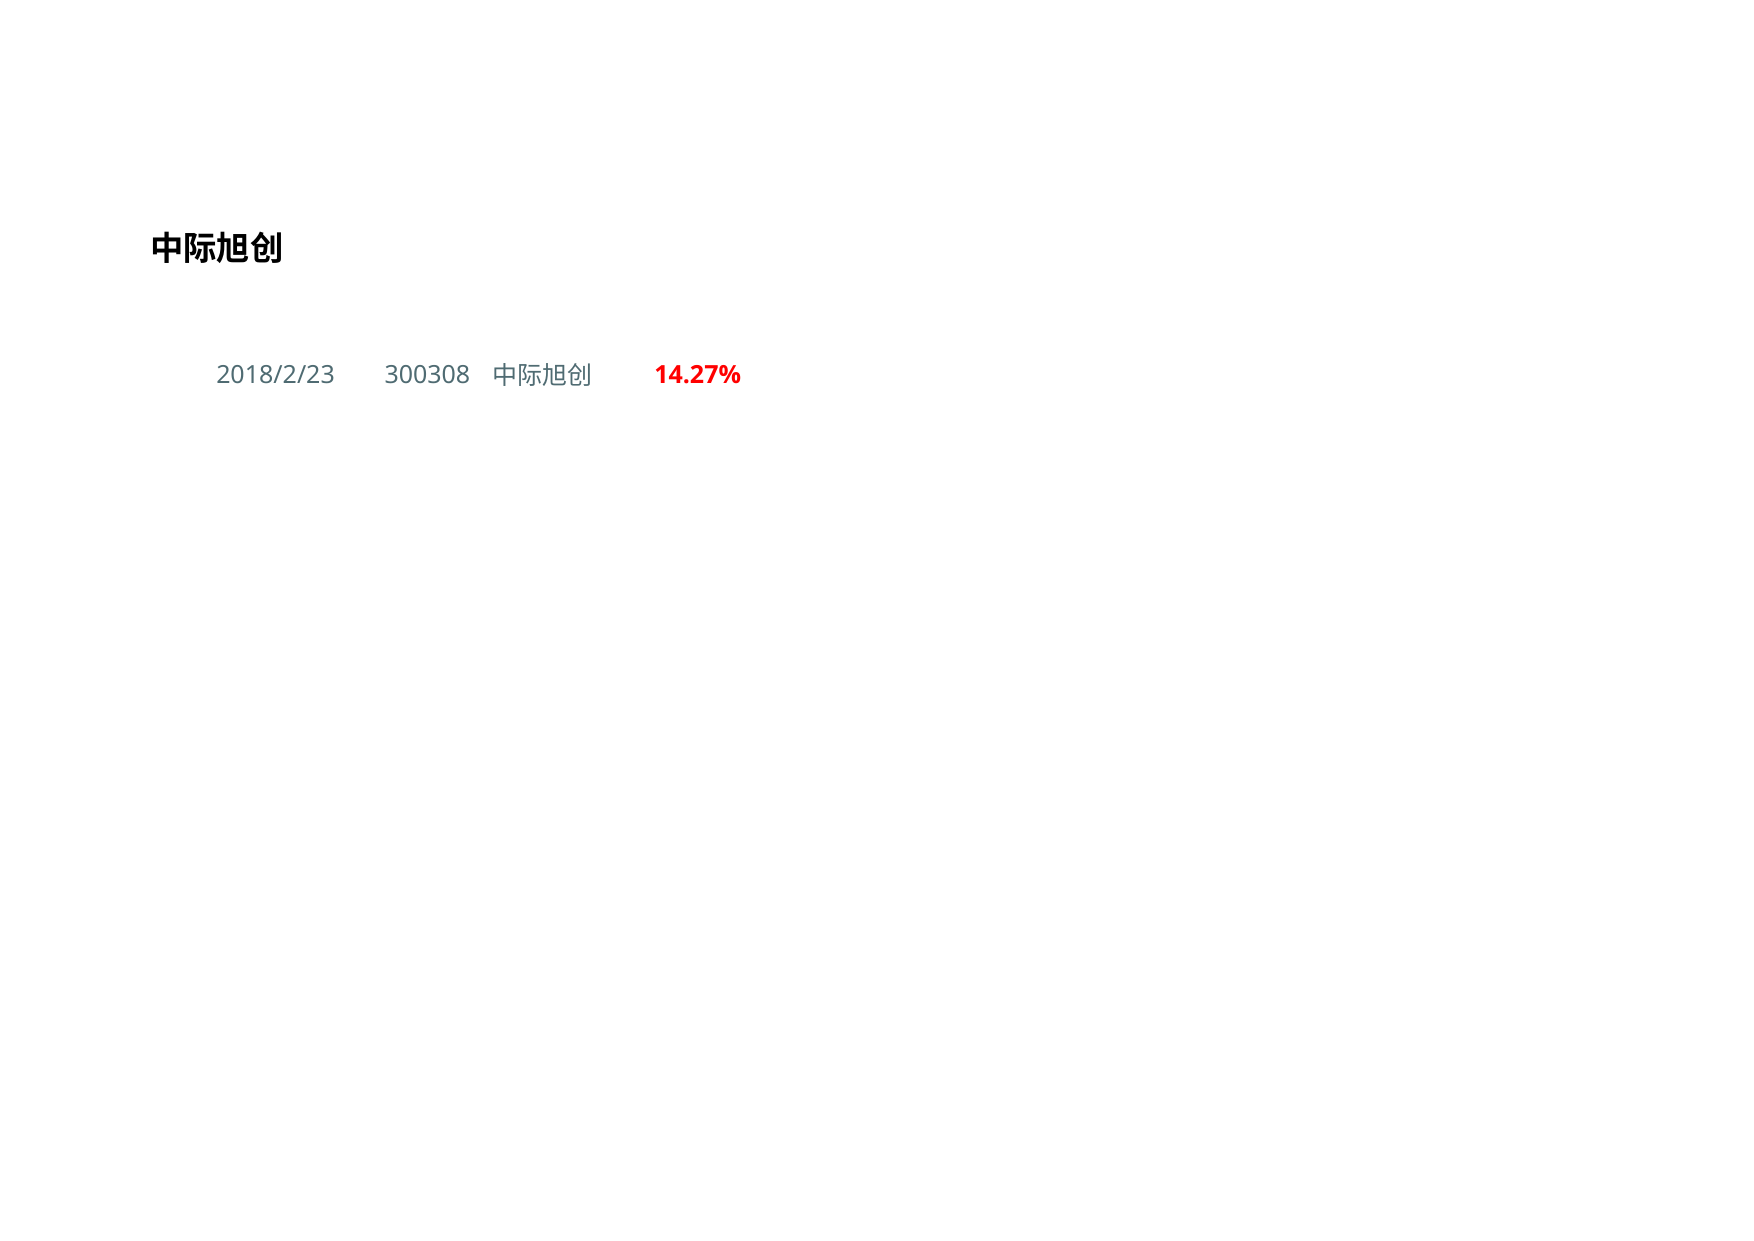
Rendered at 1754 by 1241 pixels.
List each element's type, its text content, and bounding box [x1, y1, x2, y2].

table_header 300308 [346, 352, 481, 396]
table_header 中际旭创 [481, 352, 617, 396]
subtitle 中际旭创 [150, 201, 1604, 289]
table_header 2018/2/23 [150, 352, 346, 396]
table_header 14.27% [617, 352, 752, 396]
